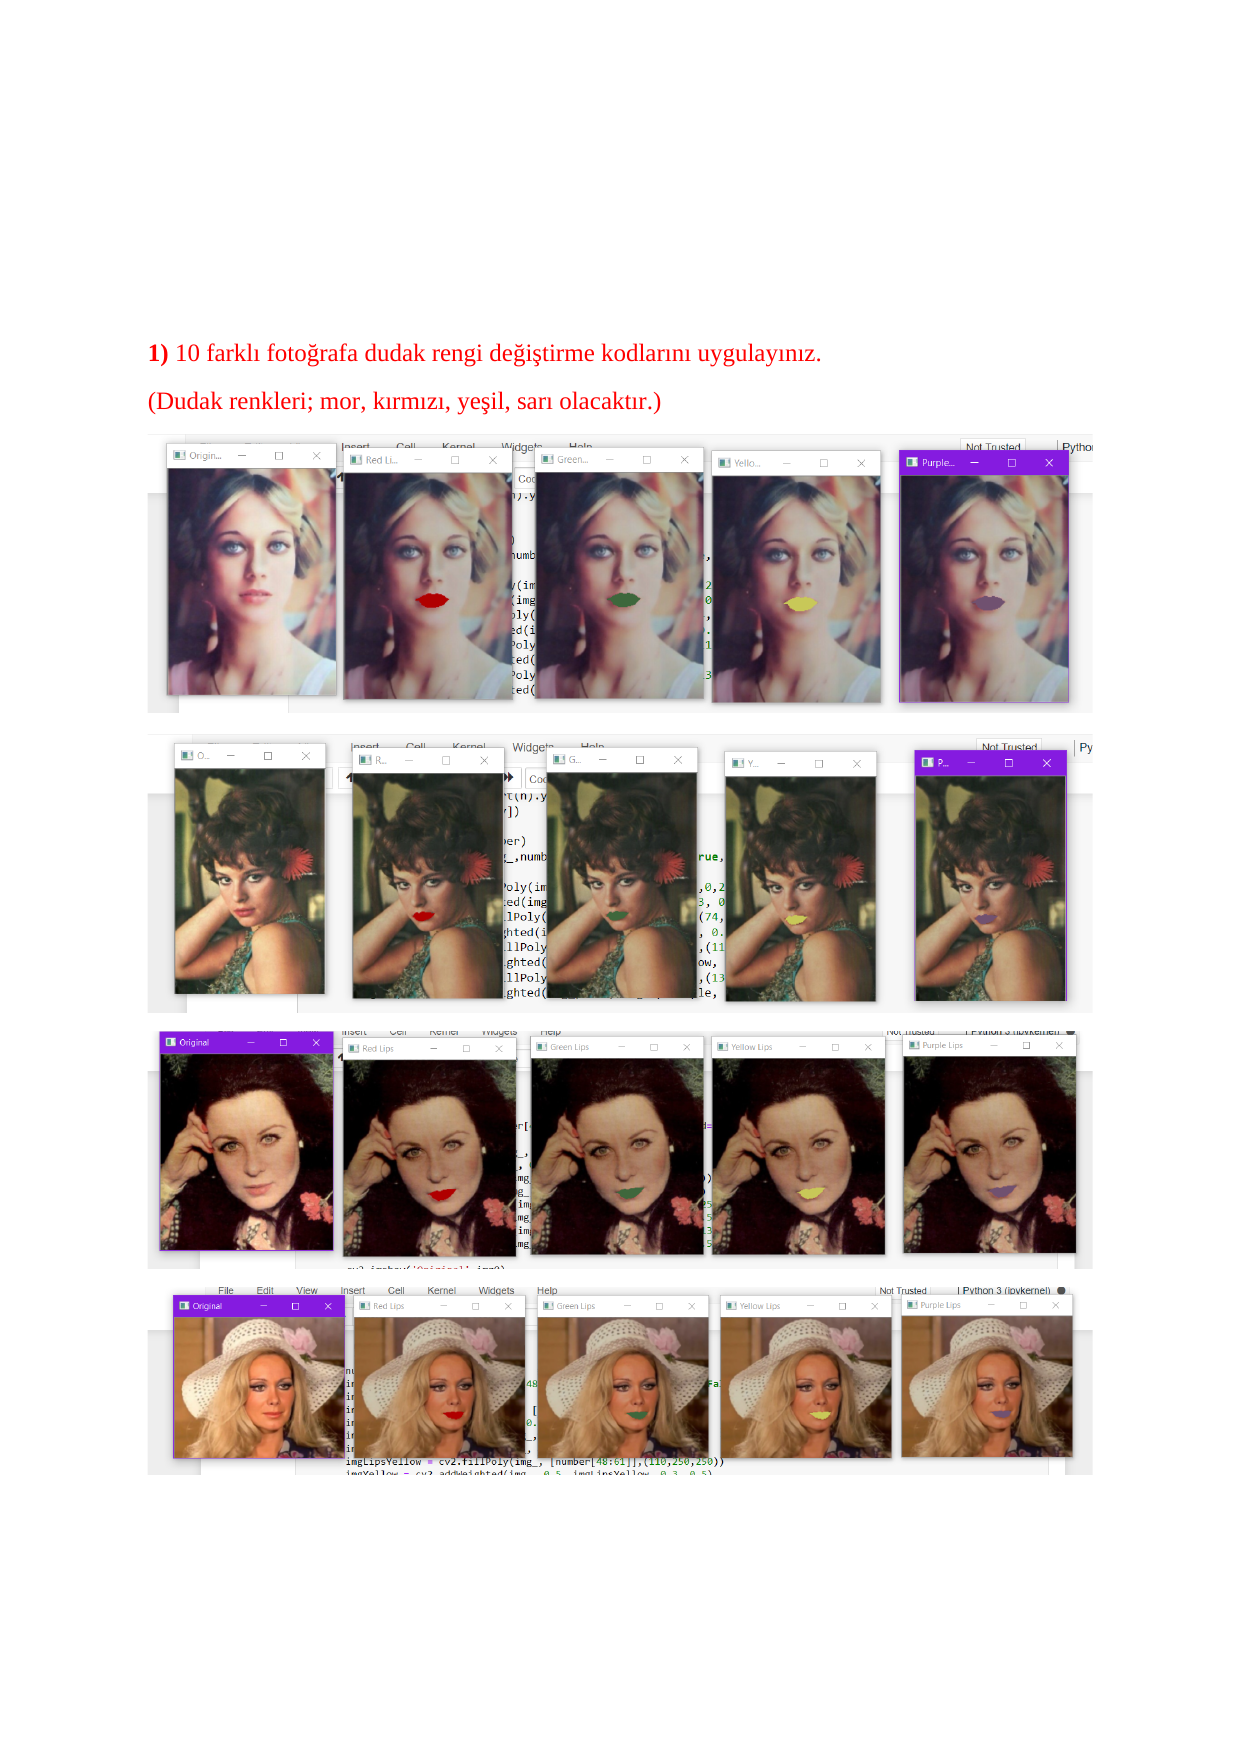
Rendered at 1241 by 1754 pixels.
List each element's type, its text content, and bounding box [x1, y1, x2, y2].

text (Dudak renkleri; mor, kırmızı, yeşil, sarı olacaktır.) [148, 386, 1093, 415]
text 1) 10 farklı fotoğrafa dudak rengi değiştirme kodlarını uygulayınız. [148, 338, 1093, 367]
picture [147, 731, 1093, 1013]
picture [147, 1287, 1093, 1475]
picture [147, 433, 1093, 713]
picture [147, 1031, 1093, 1269]
